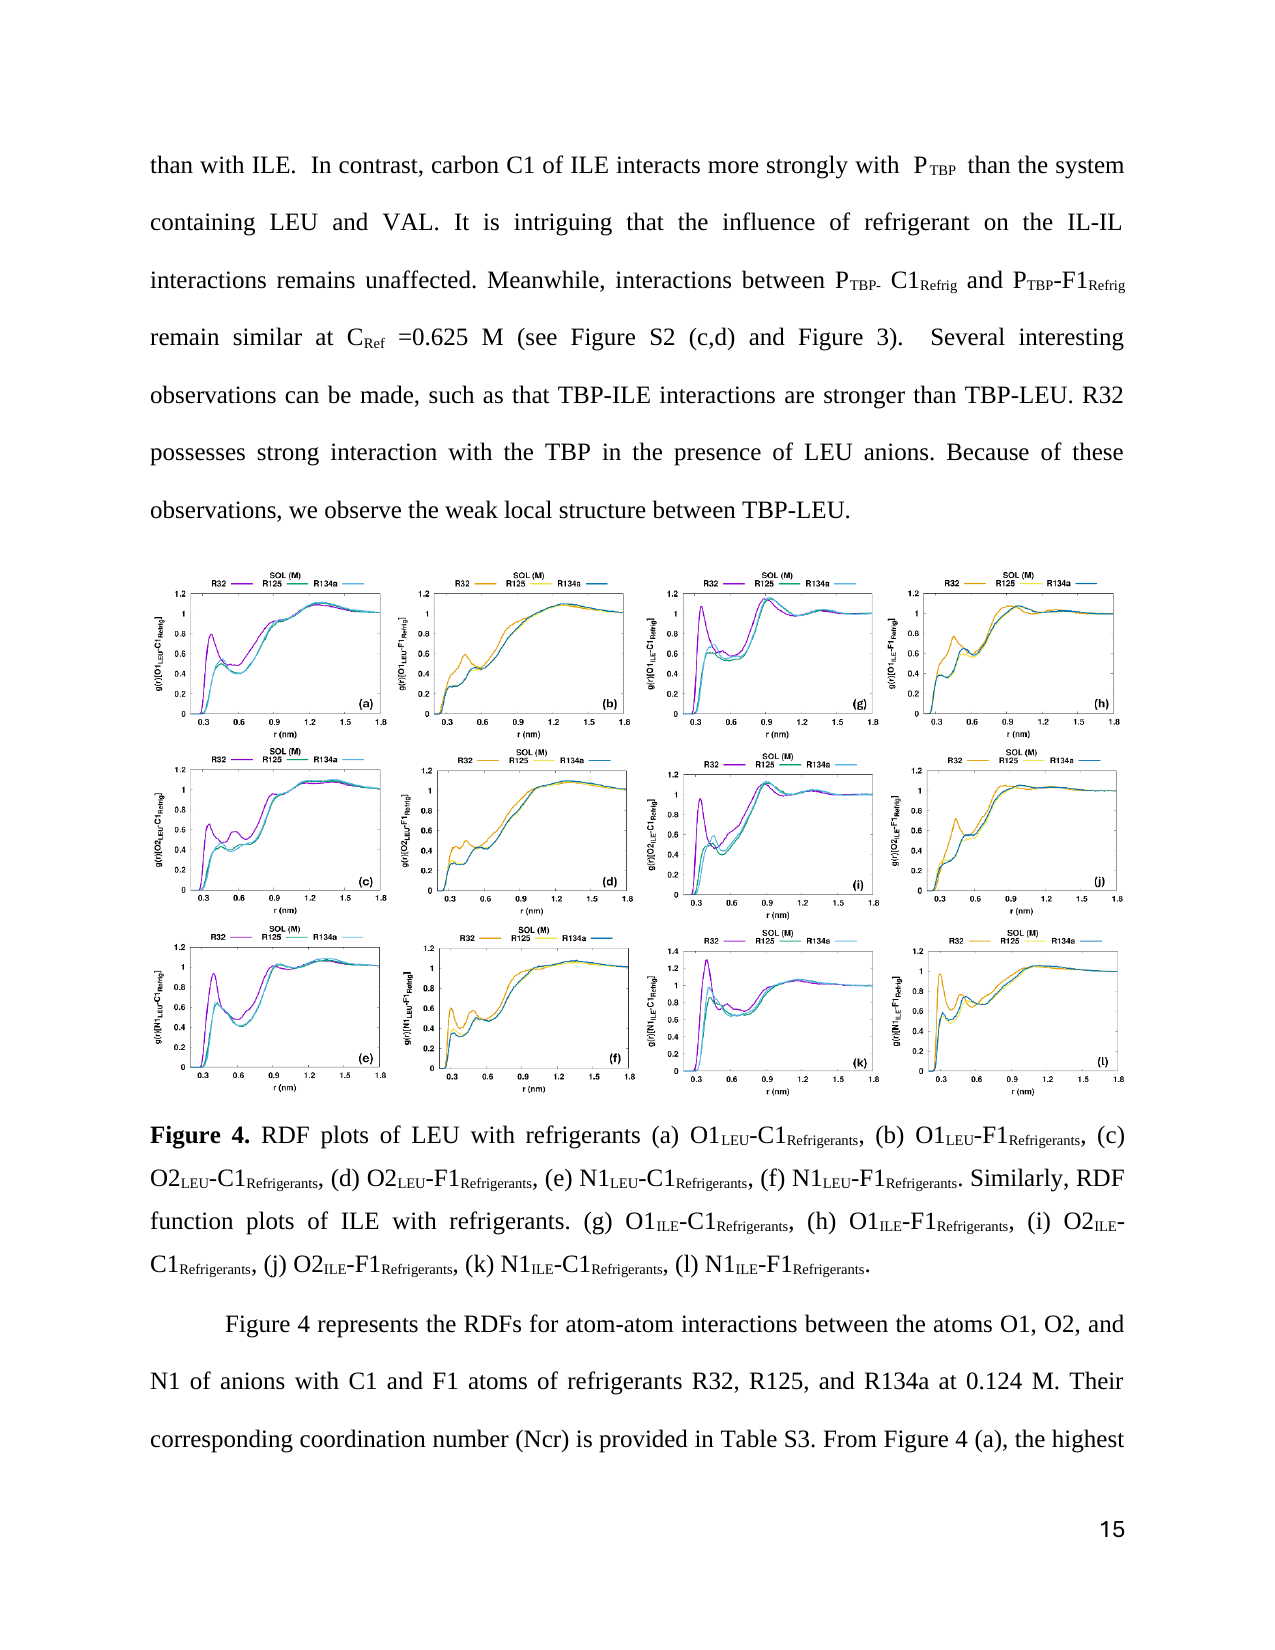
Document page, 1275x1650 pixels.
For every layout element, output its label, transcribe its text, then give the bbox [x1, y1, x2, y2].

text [150, 1309, 1125, 1453]
picture [150, 569, 1125, 1099]
text Figure 4. RDF plots of LEU with refrigerants (a) O1LEU-C1Refrigerants, (b) O1LEU-F1Refrigerants, (c) O2LEU-C1Refrigerants, (d) O2LEU-F1Refrigerants, (e) N1LEU-C1Refrigerants, (f) N1LEU-F1Refrigerants. Similarly, RDF function plots of ILE with refrigerants. (g) O1ILE-C1Refrigerants, (h) O1ILE-F1Refrigerants, (i) O2ILE-C1Refrigerants, (j) O2ILE-F1Refrigerants, (k) N1ILE-C1Refrigerants, (l) N1ILE-F1Refrigerants. [150, 1120, 1125, 1278]
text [150, 150, 1125, 524]
